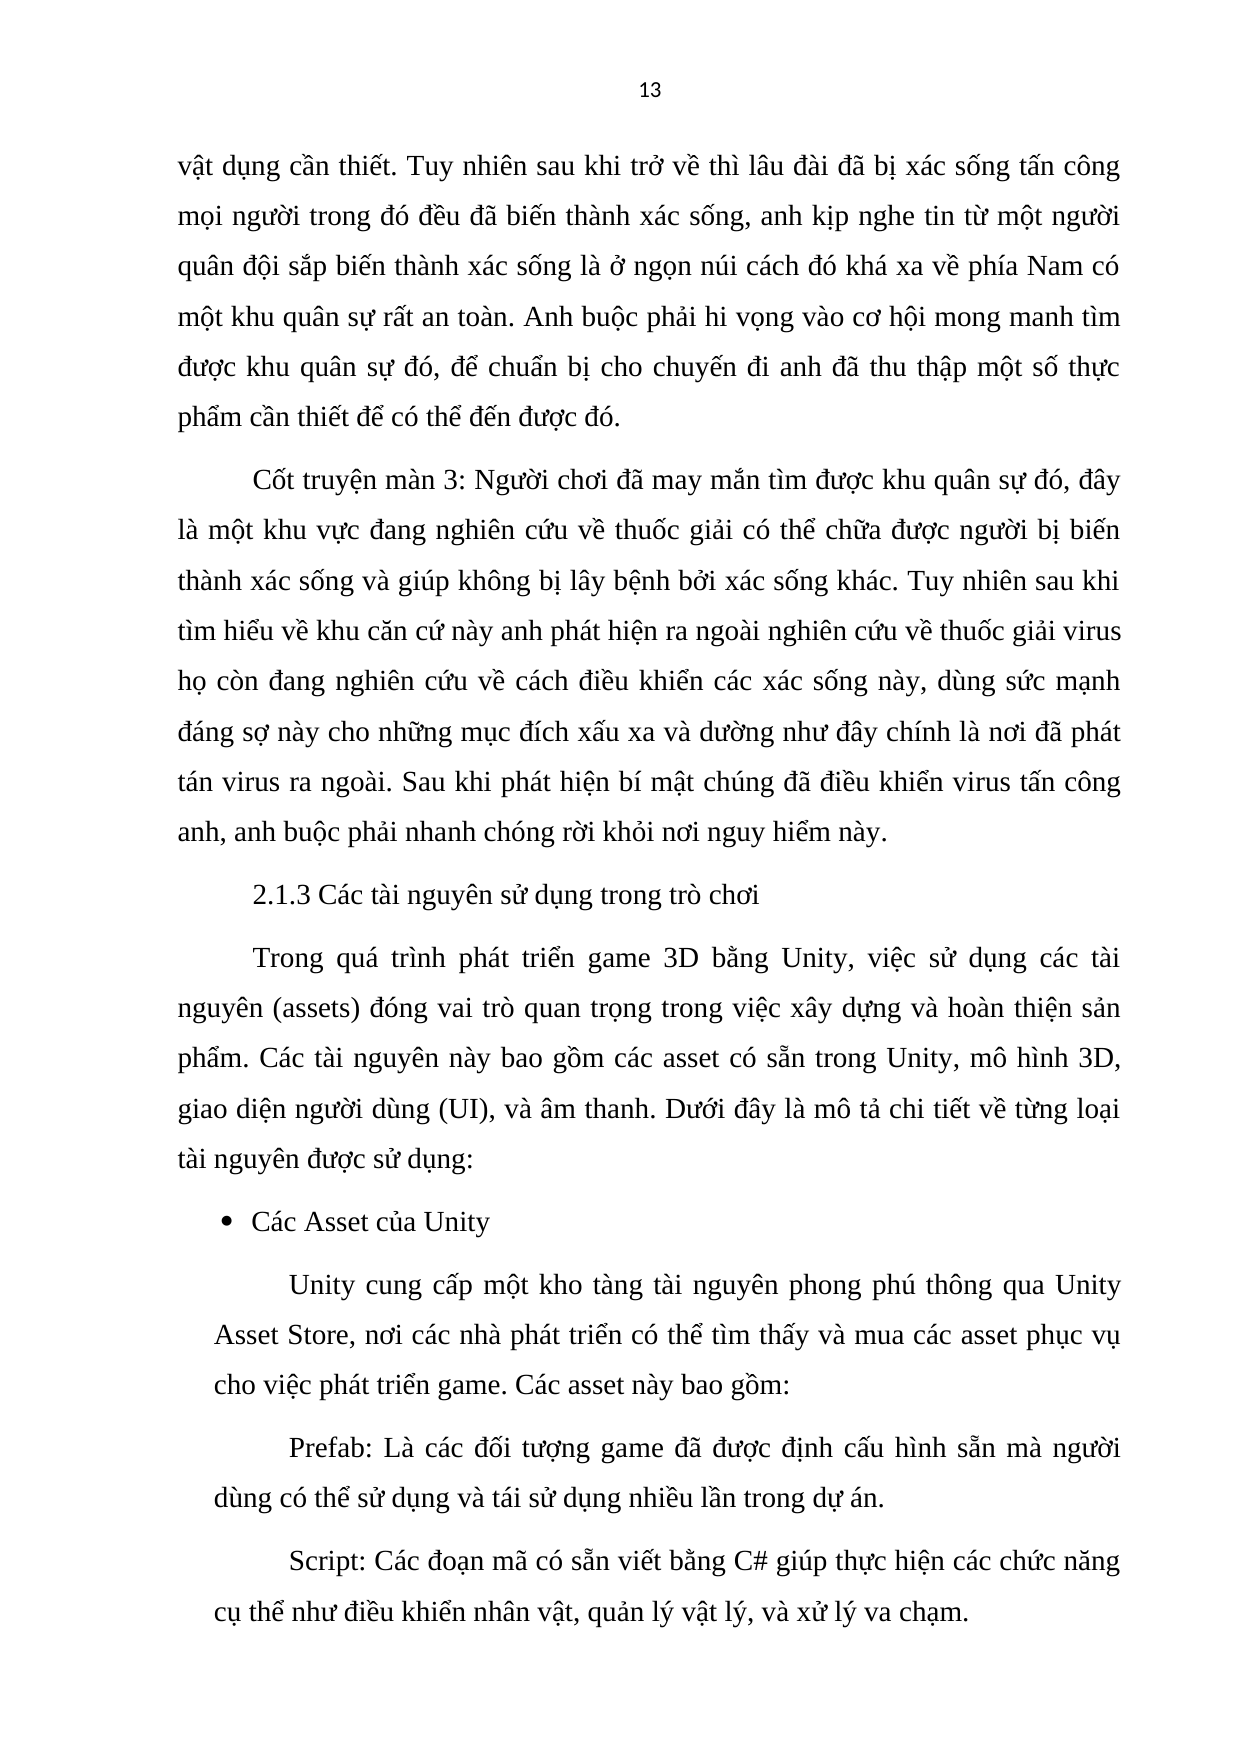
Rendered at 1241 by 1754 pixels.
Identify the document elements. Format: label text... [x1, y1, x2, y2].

text Unity cung cấp một kho tàng tài nguyên phong phú thông qua Unity Asset Store, nơi các nhà phát triển có thể tìm thấy và mua các asset phục vụ cho việc phát triển game. Các asset này bao gồm: [214, 1267, 1122, 1401]
text Trong quá trình phát triển game 3D bằng Unity, việc sử dụng các tài nguyên (assets) đóng vai trò quan trọng trong việc xây dựng và hoàn thiện sản phẩm. Các tài nguyên này bao gồm các asset có sẵn trong Unity, mô hình 3D, giao diện người dùng (UI), và âm thanh. Dưới đây là mô tả chi tiết về từng loại tài nguyên được sử dụng: [177, 940, 1122, 1175]
text Script: Các đoạn mã có sẵn viết bằng C# giúp thực hiện các chức năng cụ thể như điều khiển nhân vật, quản lý vật lý, và xử lý va chạm. [214, 1543, 1122, 1627]
text 2.1.3 Các tài nguyên sử dụng trong trò chơi [252, 877, 1122, 911]
text Prefab: Là các đối tượng game đã được định cấu hình sẵn mà người dùng có thể sử dụng và tái sử dụng nhiều lần trong dự án. [214, 1430, 1122, 1514]
text Cốt truyện màn 3: Người chơi đã may mắn tìm được khu quân sự đó, đây là một khu vực đang nghiên cứu về thuốc giải có thể chữa được người bị biến thành xác sống và giúp không bị lây bệnh bởi xác sống khác. Tuy nhiên sau khi tìm hiểu về khu căn cứ này anh phát hiện ra ngoài nghiên cứu về thuốc giải virus họ còn đang nghiên cứu về cách điều khiển các xác sống này, dùng sức mạnh đáng sợ này cho những mục đích xấu xa và dường như đây chính là nơi đã phát tán virus ra ngoài. Sau khi phát hiện bí mật chúng đã điều khiển virus tấn công anh, anh buộc phải nhanh chóng rời khỏi nơi nguy hiểm này. [177, 462, 1122, 848]
list Các Asset của Unity [222, 1204, 1122, 1238]
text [177, 148, 1122, 433]
